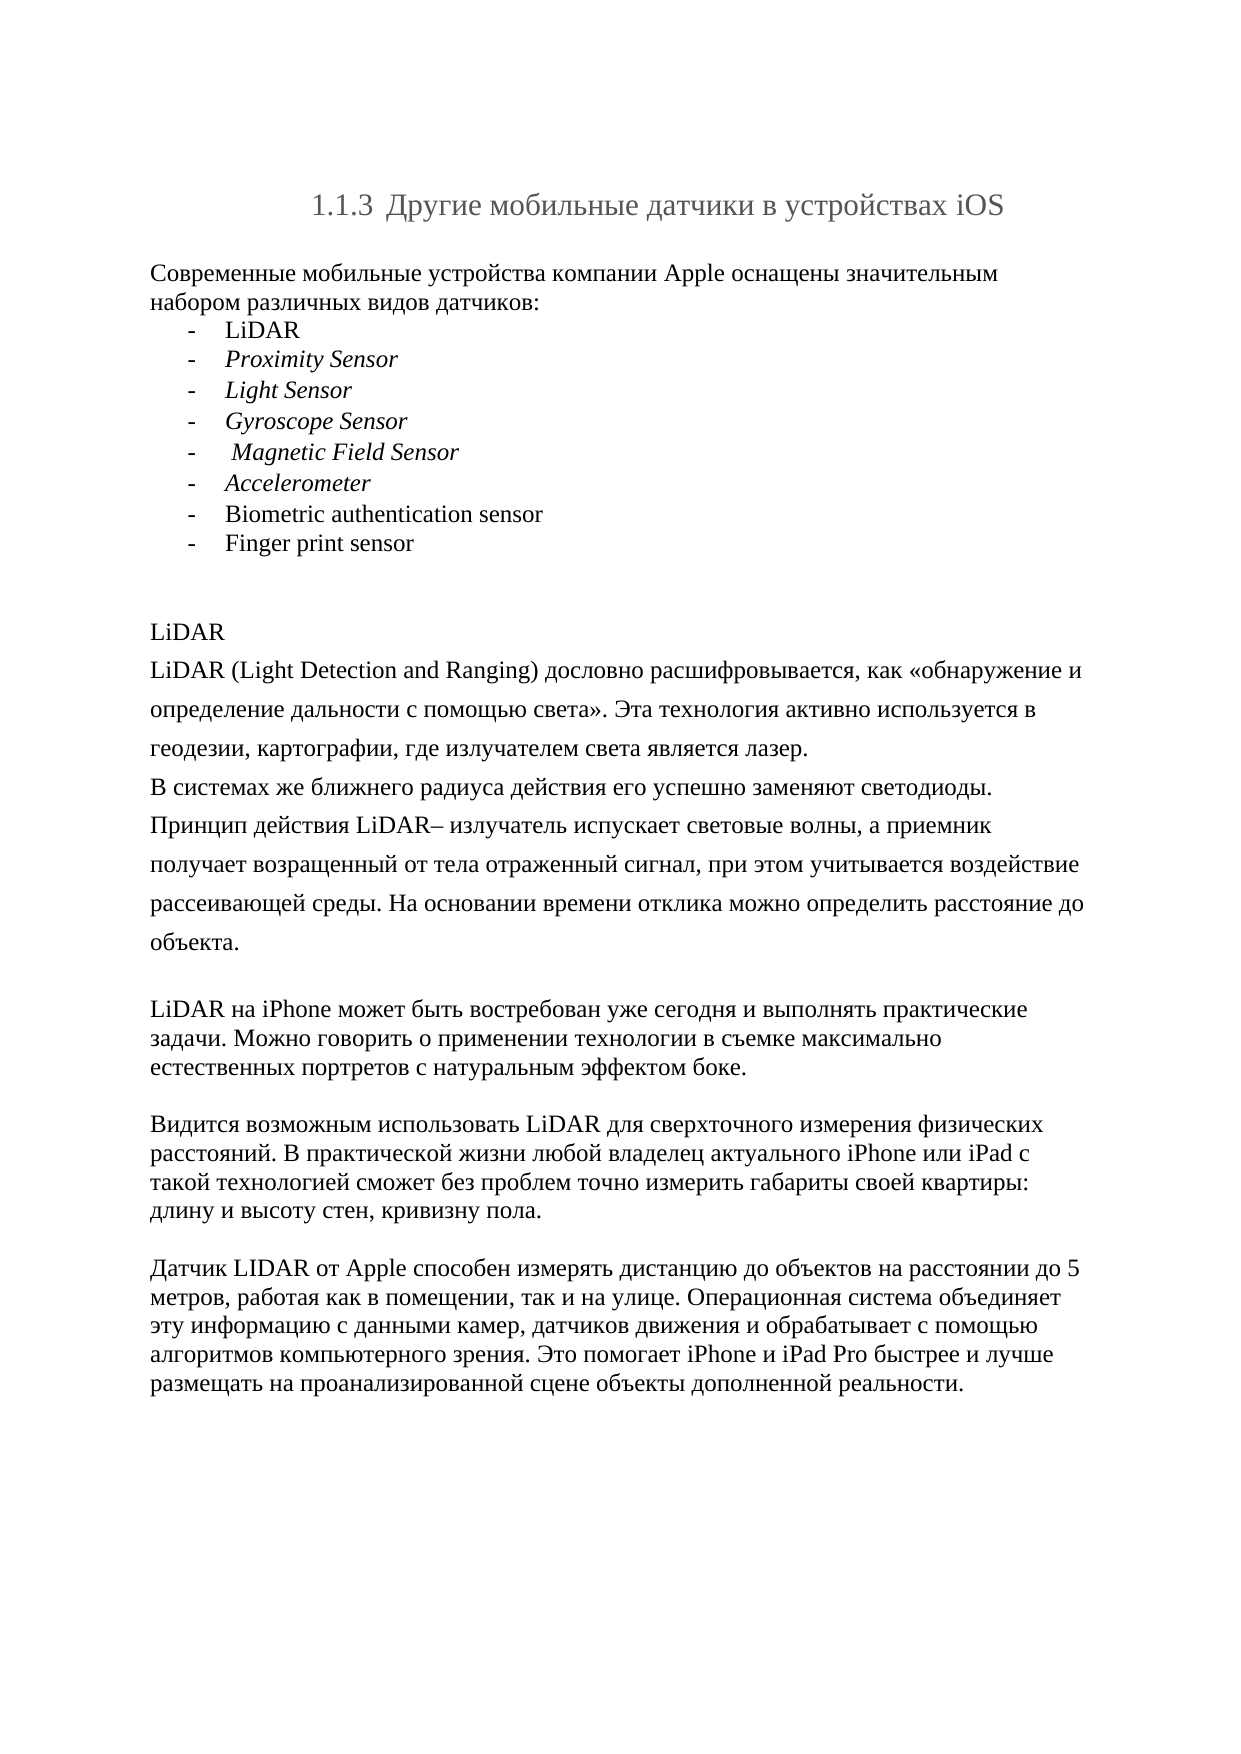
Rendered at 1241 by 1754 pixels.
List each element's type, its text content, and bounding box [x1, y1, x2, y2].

text LiDAR [150, 617, 1090, 646]
list Biometric authentication sensor [187, 499, 1090, 528]
text LiDAR (Light Detection and Ranging) дословно расшифровывается, как «обнаружение и определение дальности с помощью света». Эта технология активно используется в геодезии, картографии, где излучателем света является лазер. [150, 646, 1090, 762]
list LiDAR [187, 315, 1090, 344]
text Современные мобильные устройства компании Apple оснащены значительным набором различных видов датчиков: [150, 258, 1090, 315]
text В системах же ближнего радиуса действия его успешно заменяют светодиоды. Принцип действия LiDAR– излучатель испускает световые волны, а приемник получает возращенный от тела отраженный сигнал, при этом учитывается воздействие рассеивающей среды. На основании времени отклика можно определить расстояние до объекта. [150, 762, 1090, 956]
list Magnetic Field Sensor [187, 437, 1090, 466]
list Light Sensor [187, 375, 1090, 404]
list Gyroscope Sensor [187, 406, 1090, 435]
list Другие мобильные датчики в устройствах iOS [225, 186, 1090, 222]
list Proximity Sensor [187, 344, 1090, 373]
text Видится возможным использовать LiDAR для сверхточного измерения физических расстояний. В практической жизни любой владелец актуального iPhone или iPad с такой технологией сможет без проблем точно измерить габариты своей квартиры: длину и высоту стен, кривизну пола. [542, 1109, 1090, 1224]
text LiDAR на iPhone может быть востребован уже сегодня и выполнять практические задачи. Можно говорить о применении технологии в съемке максимально естественных портретов с натуральным эффектом боке. [747, 994, 1090, 1081]
list Finger print sensor [187, 528, 1090, 557]
list Accelerometer [187, 468, 1090, 497]
